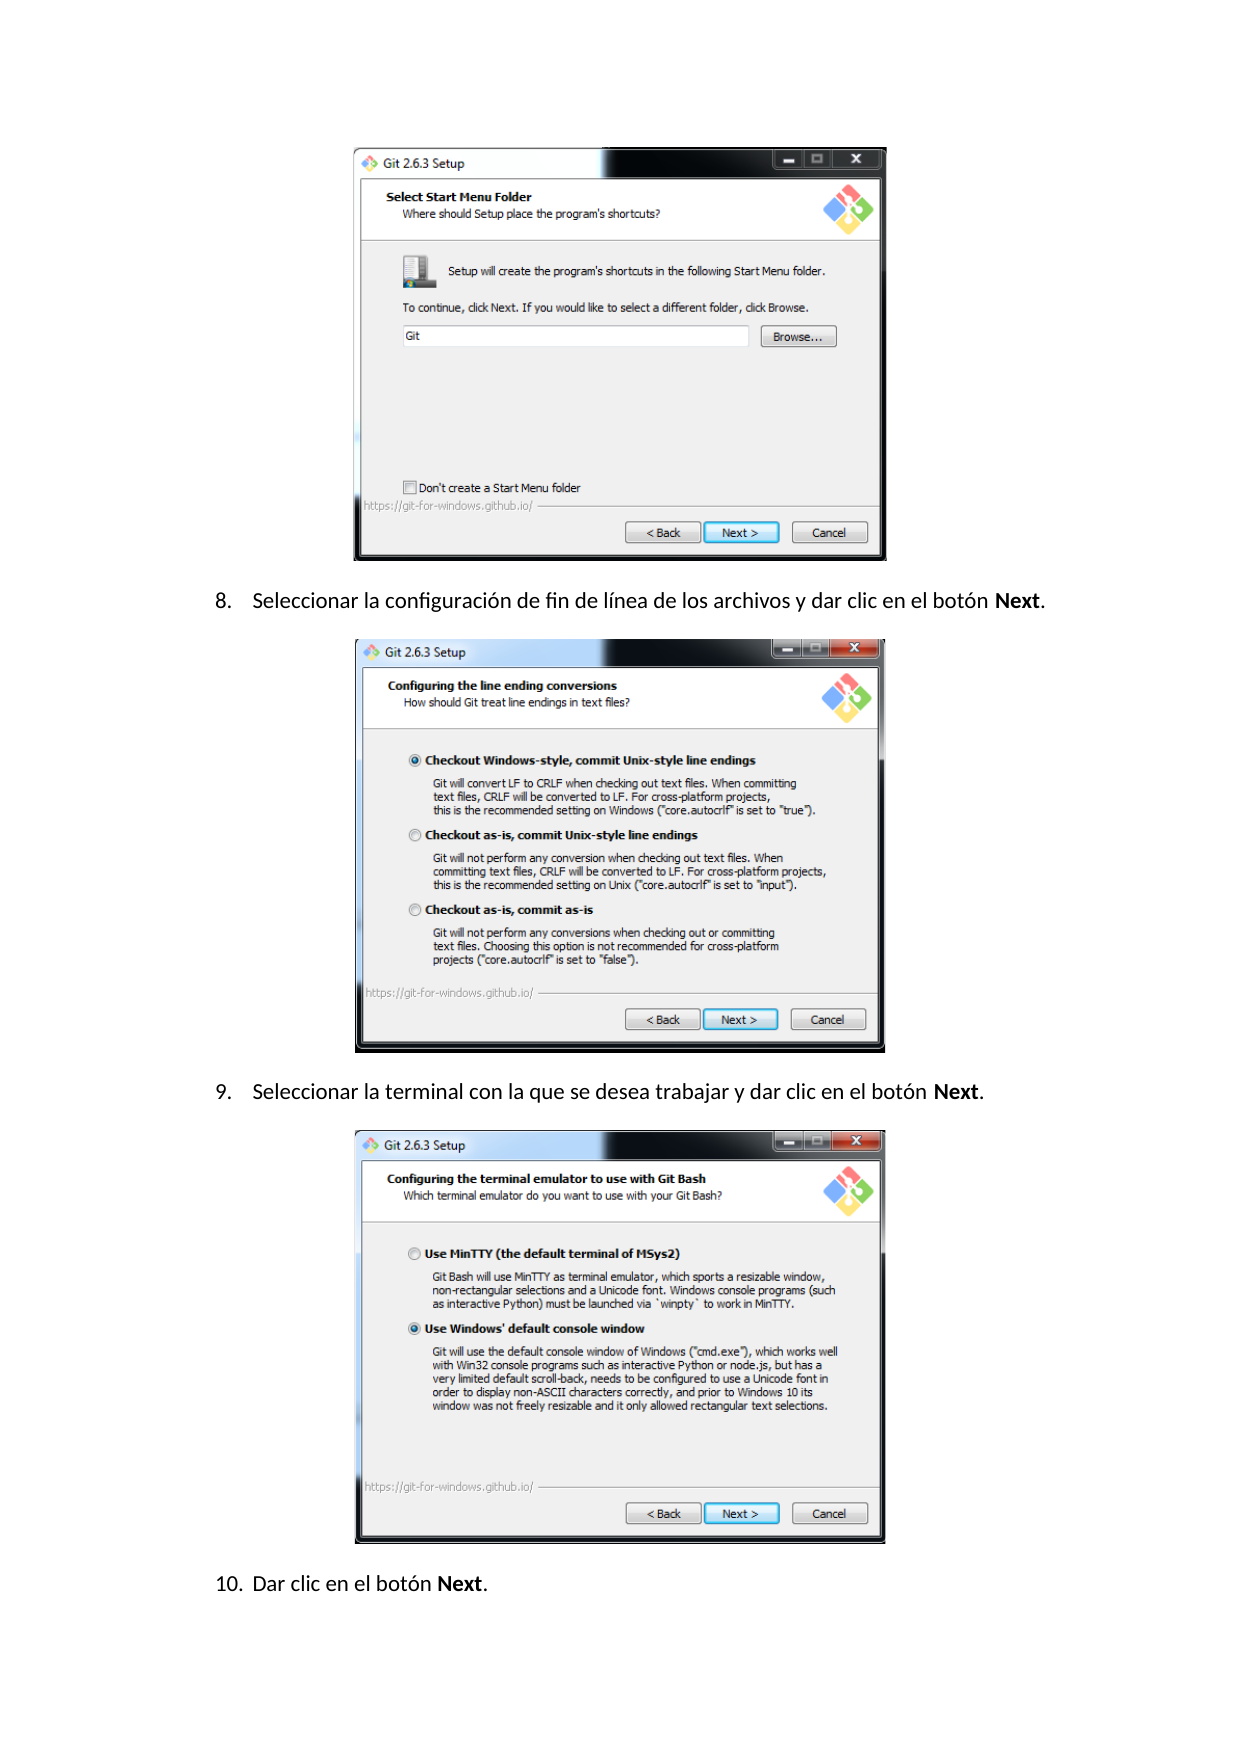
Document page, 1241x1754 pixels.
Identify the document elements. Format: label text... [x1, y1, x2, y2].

picture [354, 1130, 886, 1544]
list Dar clic en el botón Next. [215, 1569, 1063, 1597]
picture [355, 639, 886, 1053]
picture [353, 147, 887, 561]
list Seleccionar la terminal con la que se desea trabajar y dar clic en el botón Next. [215, 1077, 1063, 1106]
list Seleccionar la configuración de fin de línea de los archivos y dar clic en el botón Next. [215, 586, 1063, 614]
